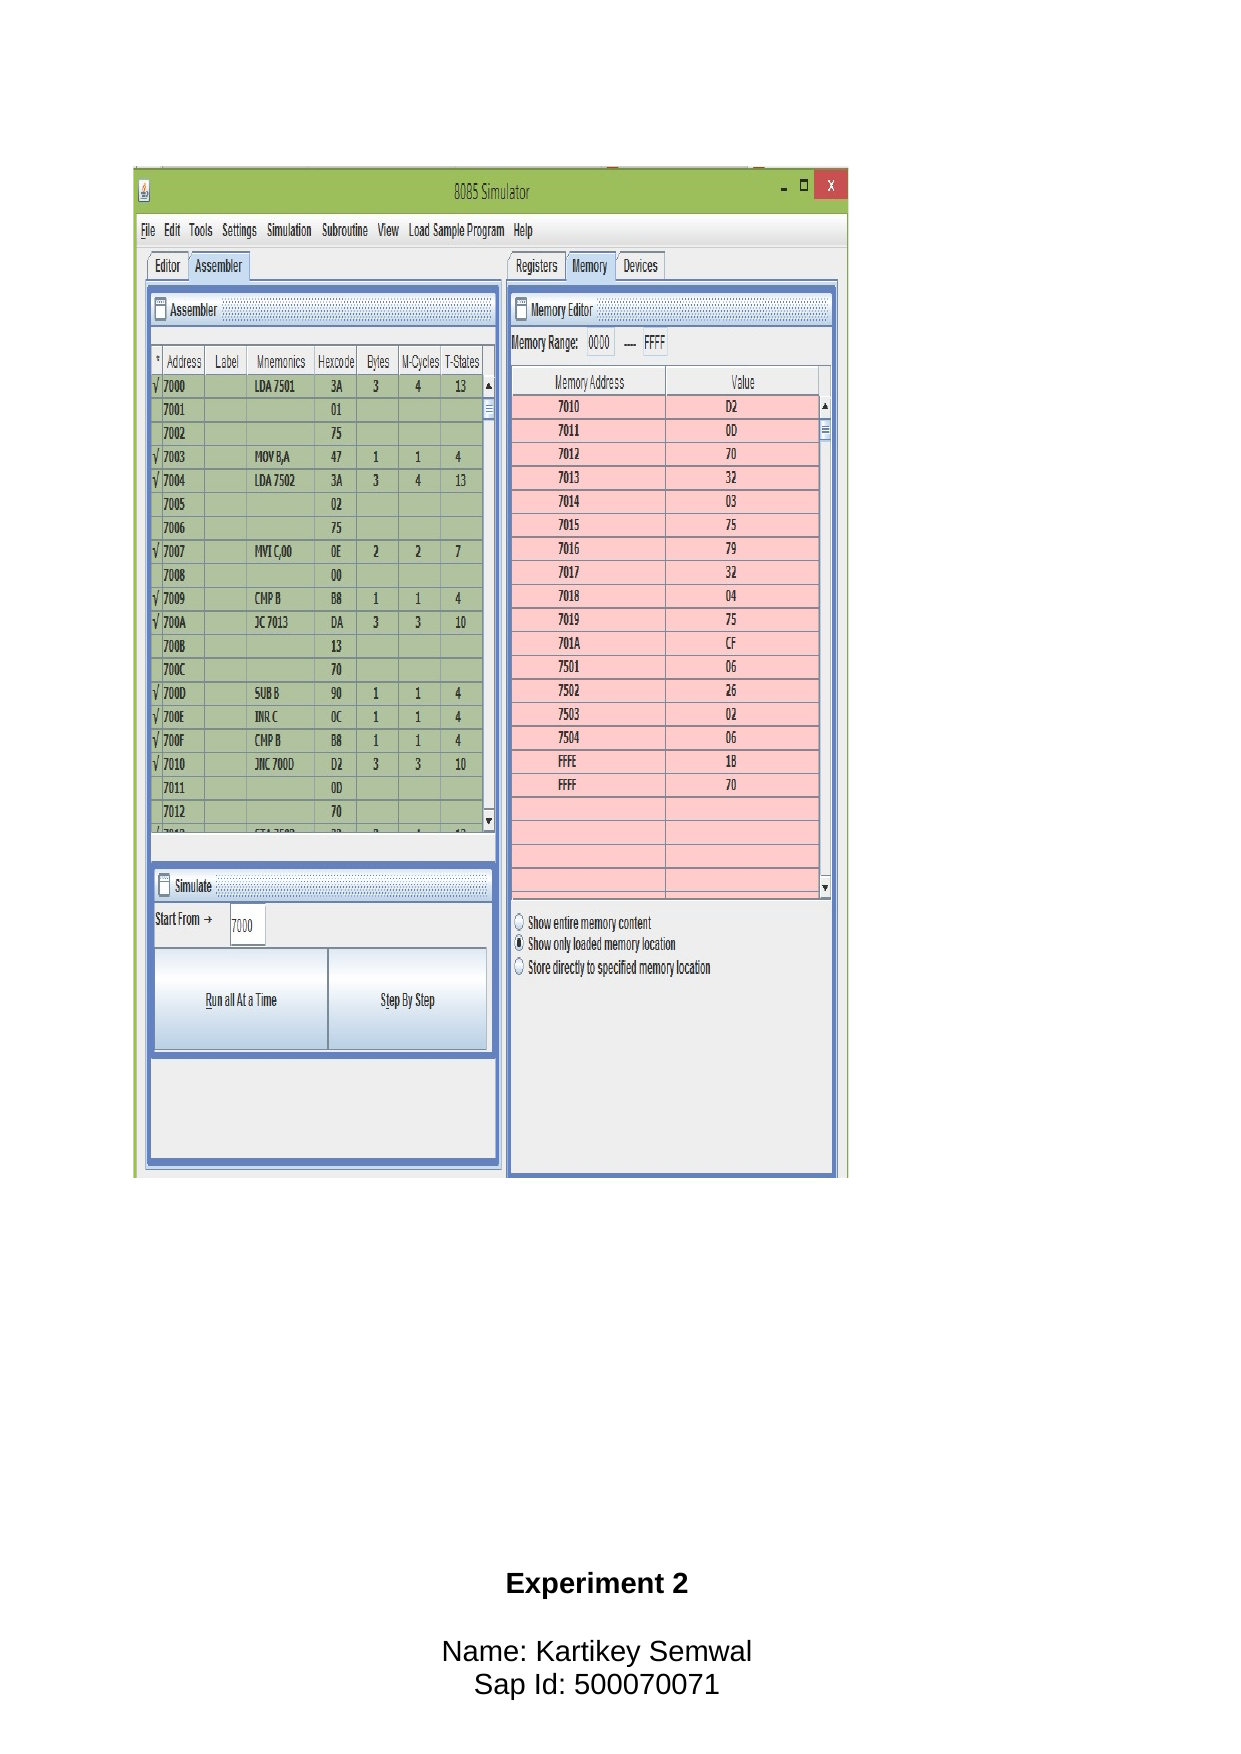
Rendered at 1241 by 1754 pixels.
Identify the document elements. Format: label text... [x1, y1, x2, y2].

text Experiment 2 [47, 1567, 1146, 1600]
text Name: Kartikey Semwal [47, 1634, 1146, 1667]
picture [133, 166, 849, 1178]
text Sap Id: 500070071 [47, 1667, 1146, 1701]
